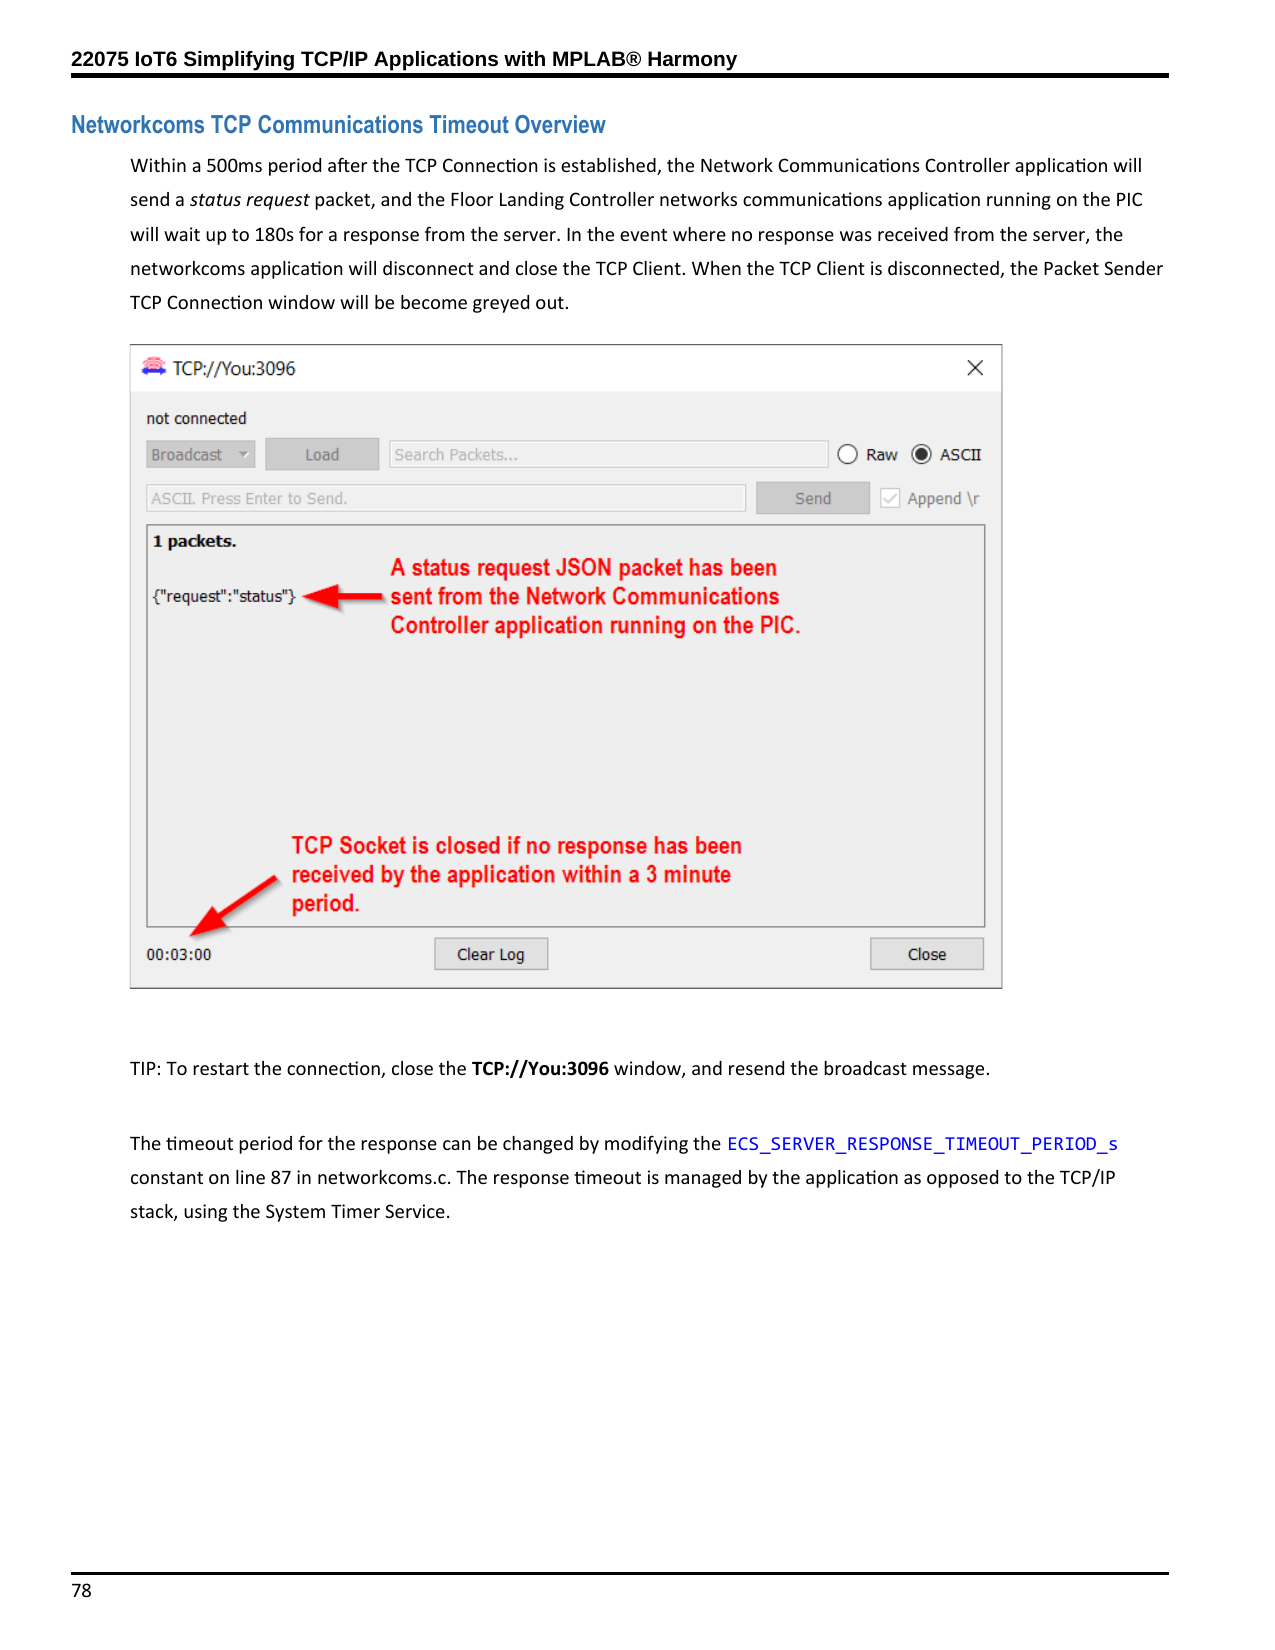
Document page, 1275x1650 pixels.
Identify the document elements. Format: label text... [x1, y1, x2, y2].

subtitle Networkcoms TCP Communications Timeout Overview [71, 111, 1169, 139]
table_header [130, 327, 1169, 1015]
picture [129, 344, 1003, 989]
list TIP: To restart the connection, close the TCP://You:3096 window, and resend the broadcast message. [130, 1055, 1169, 1081]
list The timeout period for the response can be changed by modifying the ECS_SERVER_RESPONSE_TIMEOUT_PERIOD_s constant on line 87 in networkcoms.c. The response timeout is managed by the application as opposed to the TCP/IP stack, using the System Timer Service. [130, 1130, 1169, 1224]
list Within a 500ms period after the TCP Connection is established, the Network Communications Controller application will send a status request packet, and the Floor Landing Controller networks communications application running on the PIC will wait up to 180s for a response from the server. In the event where no response was received from the server, the networkcoms application will disconnect and close the TCP Client. When the TCP Client is disconnected, the Packet Sender TCP Connection window will be become greyed out. [130, 152, 1169, 315]
